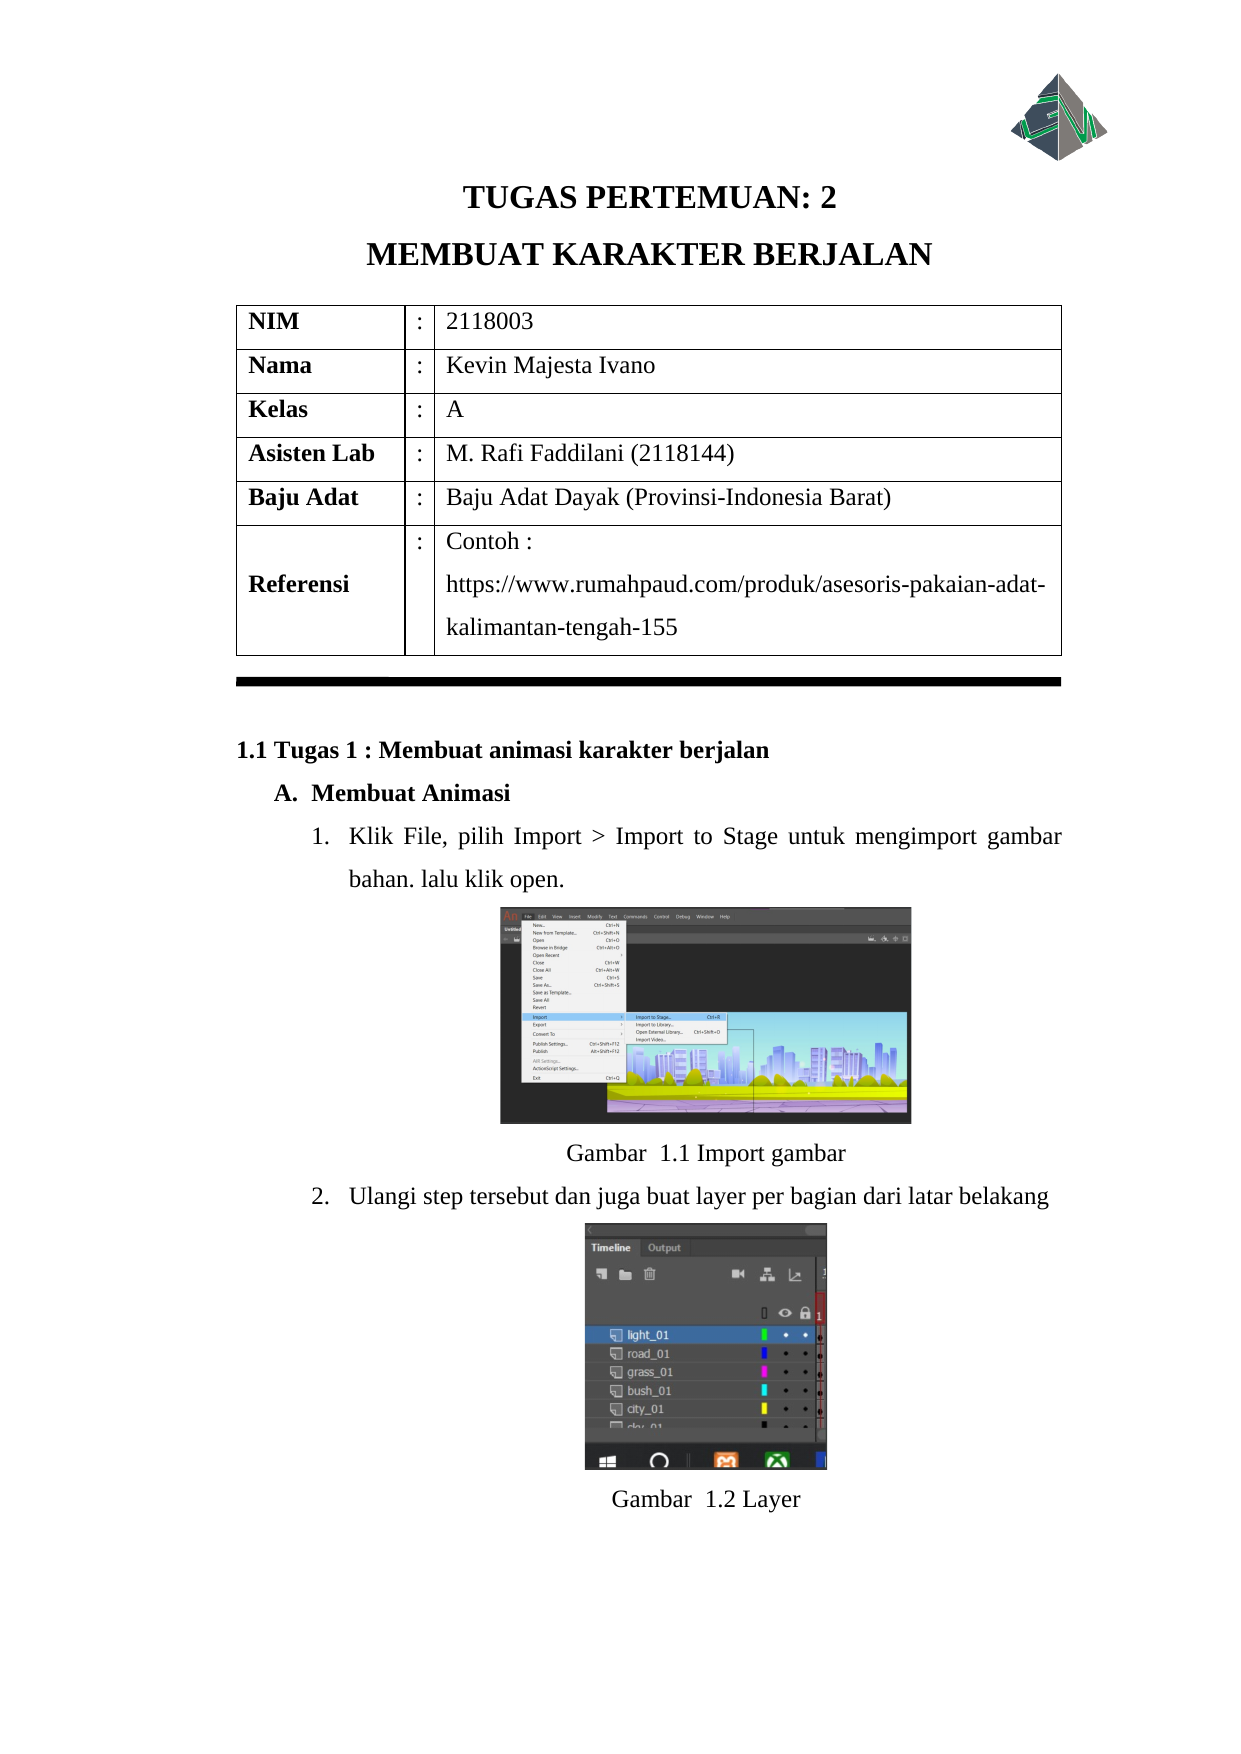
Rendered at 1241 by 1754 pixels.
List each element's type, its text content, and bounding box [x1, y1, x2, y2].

table_cell : [406, 350, 434, 393]
picture [500, 907, 912, 1124]
table_cell Contoh : https://www.rumahpaud.com/produk/asesoris-pakaian-adat-kalimantan-tengah-155 [435, 526, 1061, 655]
table_cell Referensi [237, 526, 404, 655]
table_cell Asisten Lab [237, 438, 404, 481]
list Membuat Animasi [274, 778, 1063, 807]
table_header : [406, 306, 434, 349]
table_header 2118003 [435, 306, 1061, 349]
table_cell Nama [237, 350, 404, 393]
table_cell : [406, 526, 434, 655]
table_cell Baju Adat Dayak (Provinsi-Indonesia Barat) [435, 482, 1061, 525]
table_cell Baju Adat [237, 482, 404, 525]
table_cell : [406, 438, 434, 481]
list Klik File, pilih Import > Import to Stage untuk mengimport gambar bahan. lalu klik open. [311, 821, 1063, 893]
table_cell : [406, 482, 434, 525]
table_cell Kevin Majesta Ivano [435, 350, 1061, 393]
table_cell A [435, 394, 1061, 437]
table_header NIM [237, 306, 404, 349]
table_cell M. Rafi Faddilani (2118144) [435, 438, 1061, 481]
table_cell Kelas [237, 394, 404, 437]
table_cell : [406, 394, 434, 437]
subtitle 1.1 Tugas 1 : Membuat animasi karakter berjalan [236, 735, 1063, 764]
picture [1010, 73, 1108, 161]
subtitle 2 MEMBUAT KARAKTER BERJALAN [236, 177, 1063, 273]
subtitle 1.2 Layer [349, 1484, 1063, 1513]
list Ulangi step tersebut dan juga buat layer per bagian dari latar belakang [311, 1181, 1063, 1209]
subtitle 1.1 Import gambar [349, 1138, 1063, 1166]
picture [584, 1223, 828, 1470]
